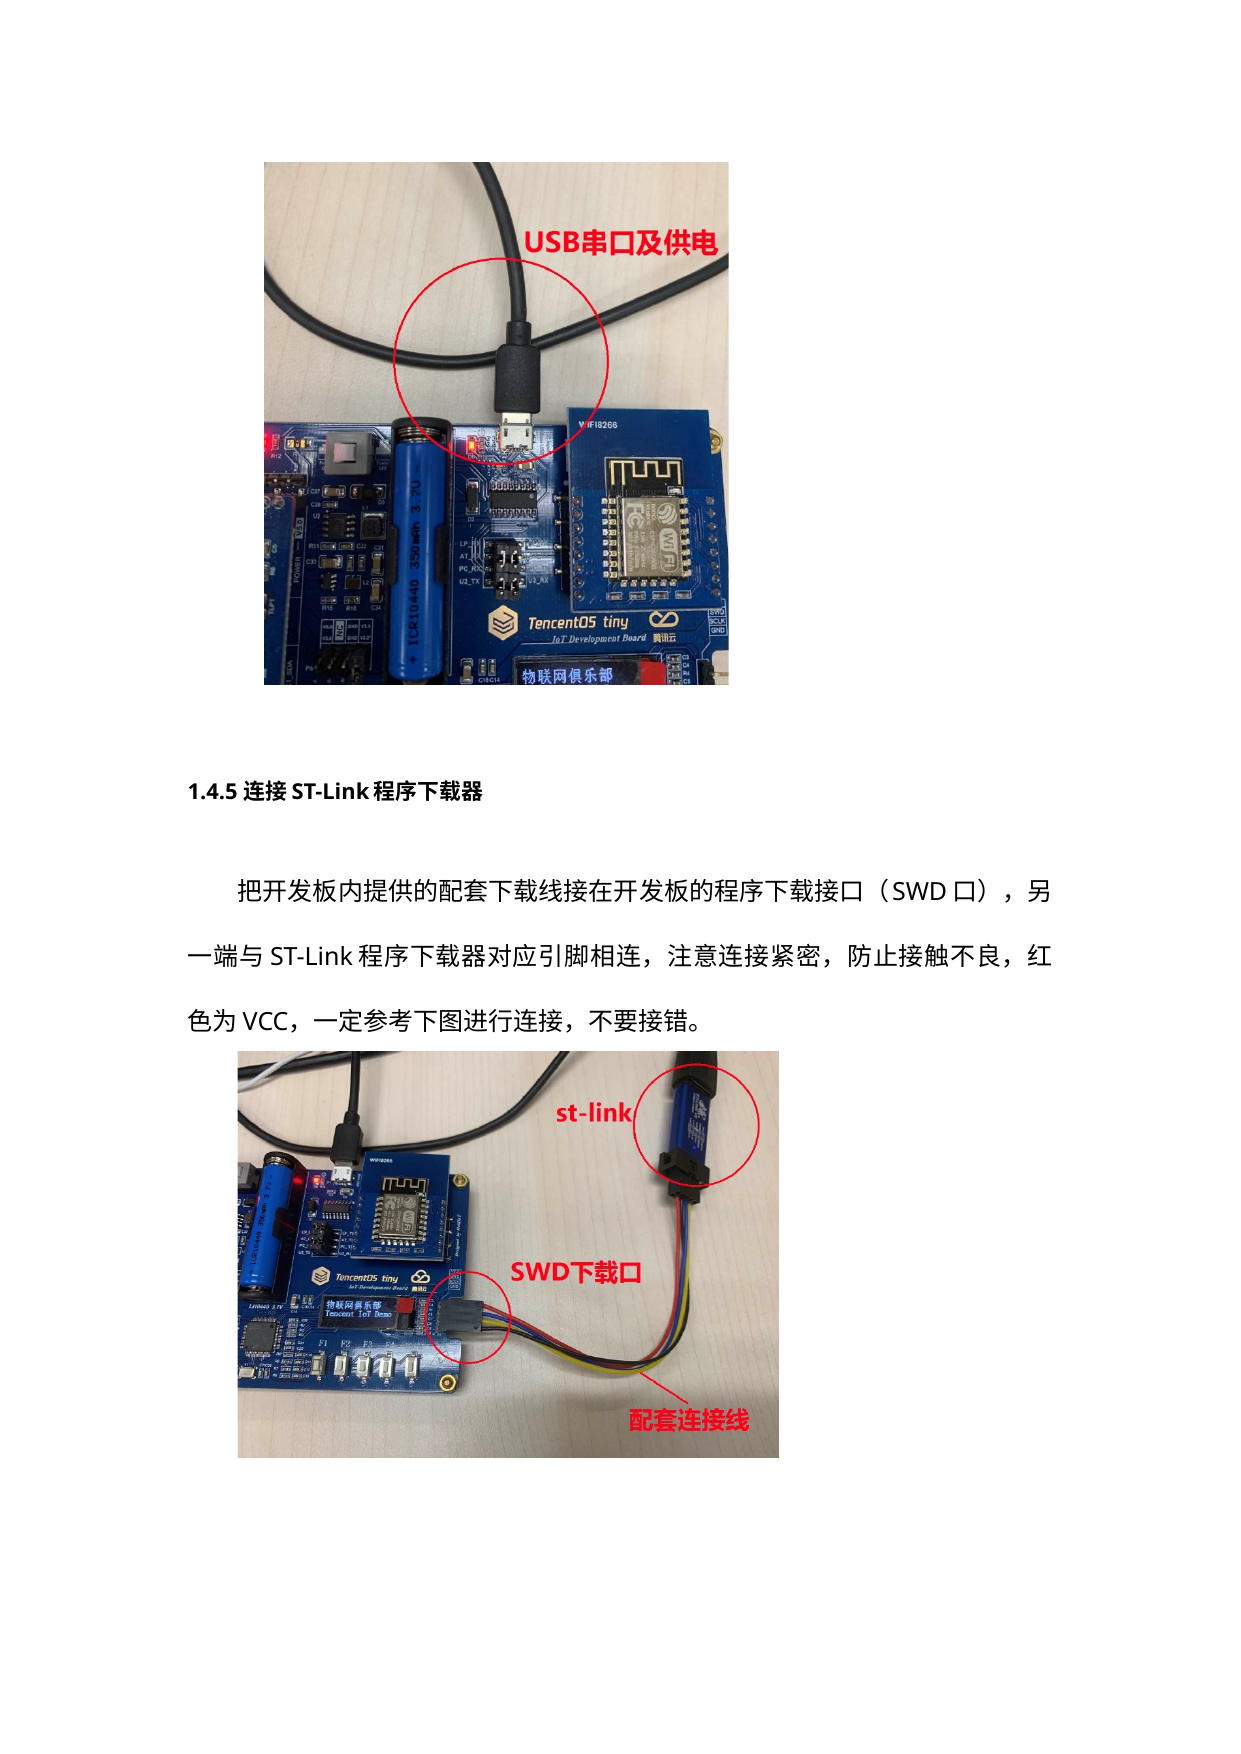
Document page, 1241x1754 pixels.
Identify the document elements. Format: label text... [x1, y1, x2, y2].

picture [237, 1051, 779, 1458]
subtitle 1.4.5 连接ST-Link程序下载器 [187, 774, 1053, 807]
picture [264, 162, 729, 685]
text 把开发板内提供的配套下载线接在开发板的程序下载接口（SWD口），另一端与ST-Link程序下载器对应引脚相连，注意连接紧密，防止接触不良，红色为VCC，一定参考下图进行连接，不要接错。 [187, 857, 1053, 1052]
